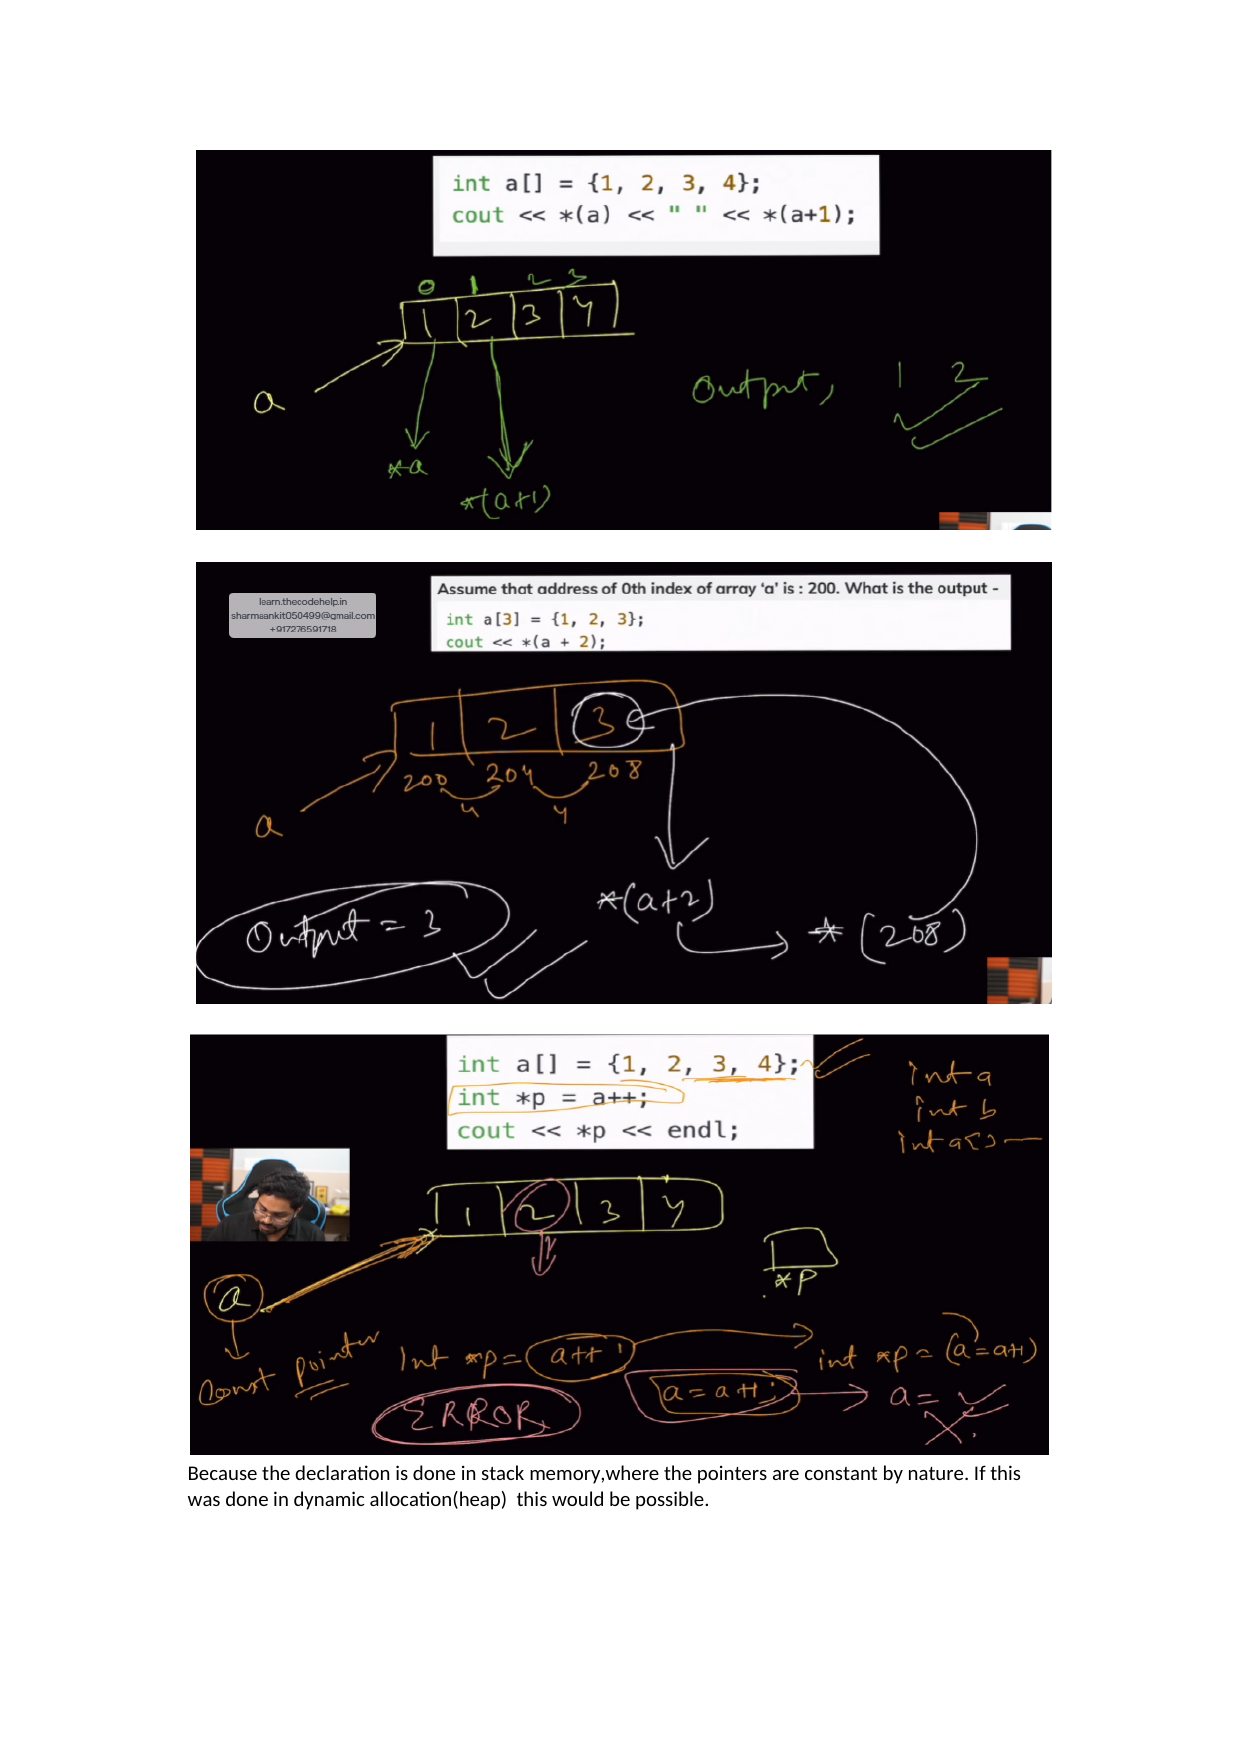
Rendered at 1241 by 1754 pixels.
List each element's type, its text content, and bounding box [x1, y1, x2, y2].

picture [187, 1028, 1052, 1461]
picture [187, 555, 1052, 1004]
picture [187, 150, 1052, 530]
text Because the declaration is done in stack memory,where the pointers are constant by nature. If this was done in dynamic allocation(heap) this would be possible. [187, 1460, 1053, 1511]
